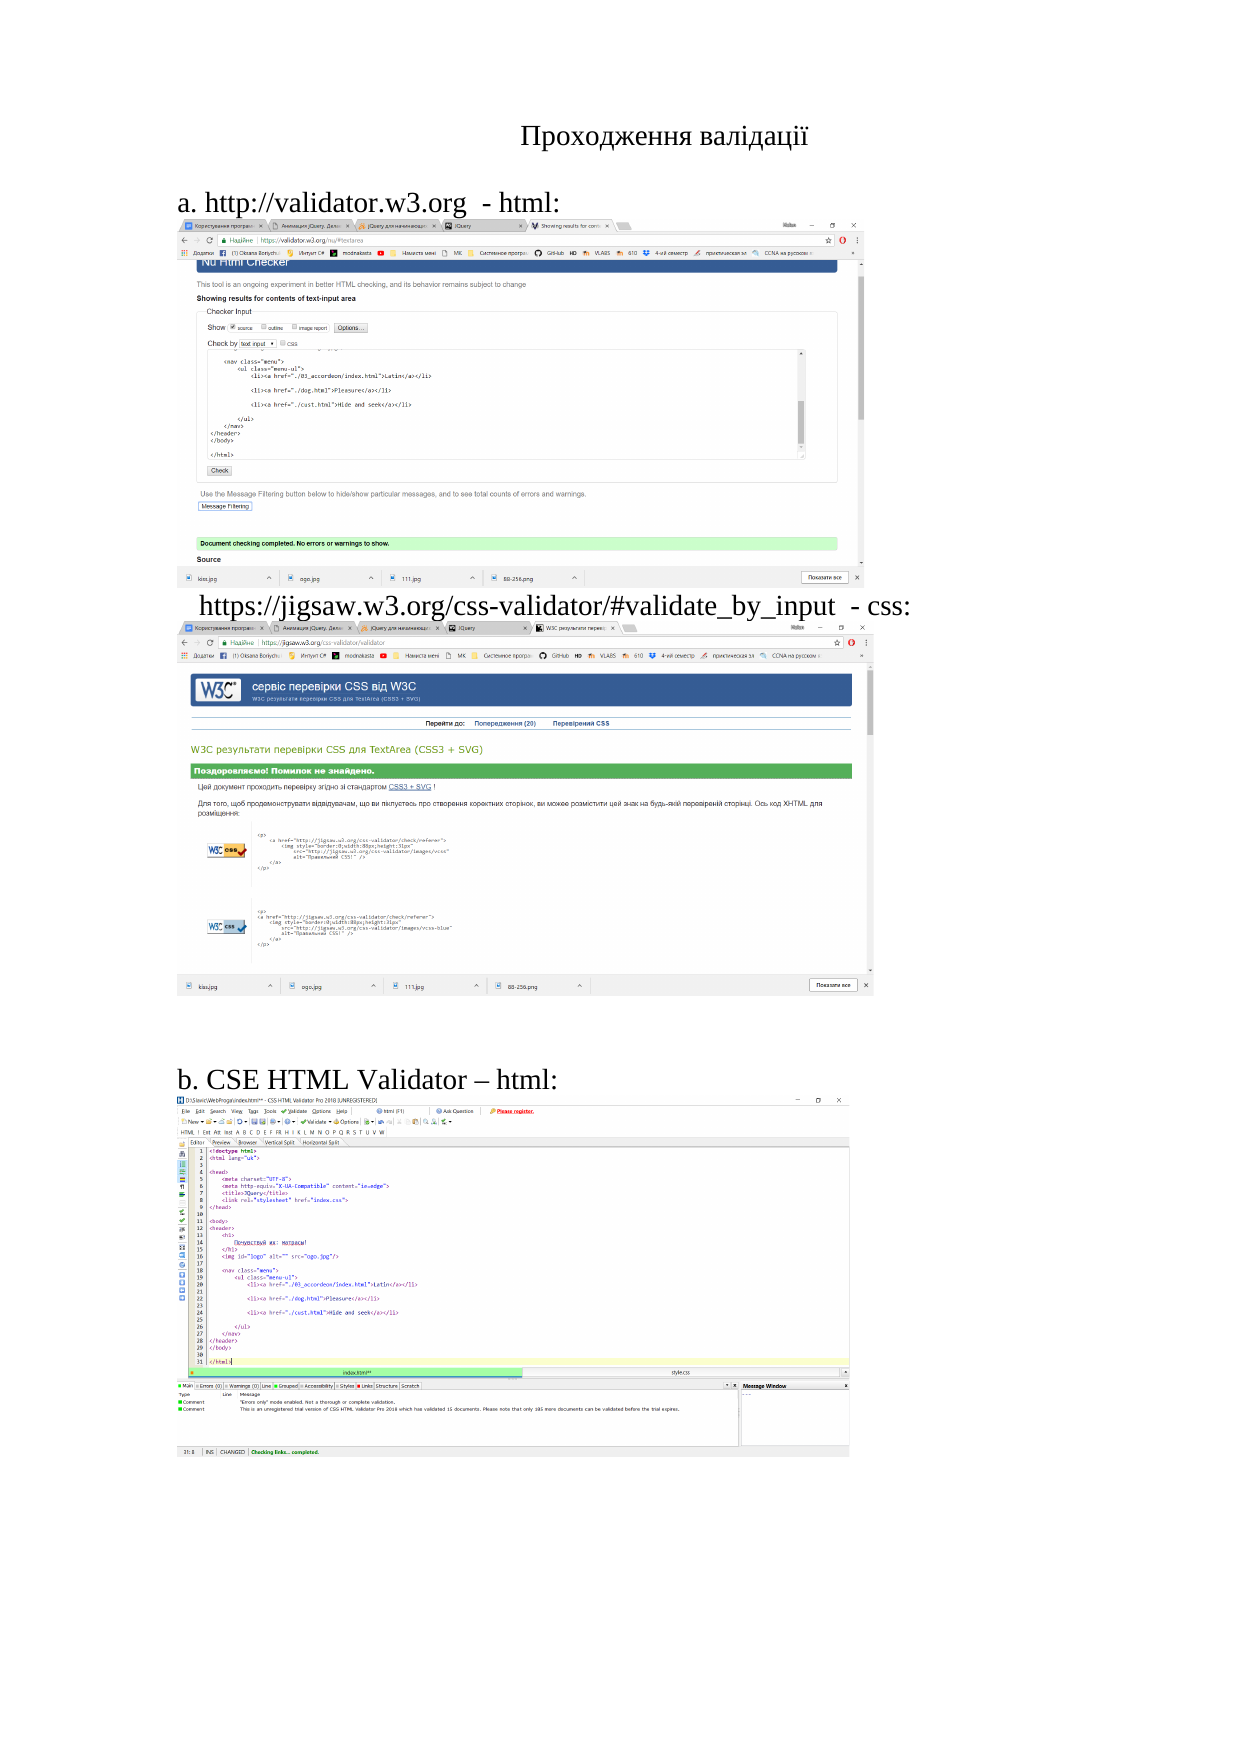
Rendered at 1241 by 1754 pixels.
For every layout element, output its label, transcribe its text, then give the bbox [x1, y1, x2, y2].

text https://jigsaw.w3.org/css-validator/#validate_by_input - сss: [177, 588, 1152, 621]
picture [177, 219, 865, 588]
picture [177, 621, 874, 996]
picture [177, 1095, 850, 1457]
text Проходження валідації [177, 118, 1152, 152]
text b. CSE HTML Validator – html: [177, 1062, 1152, 1096]
